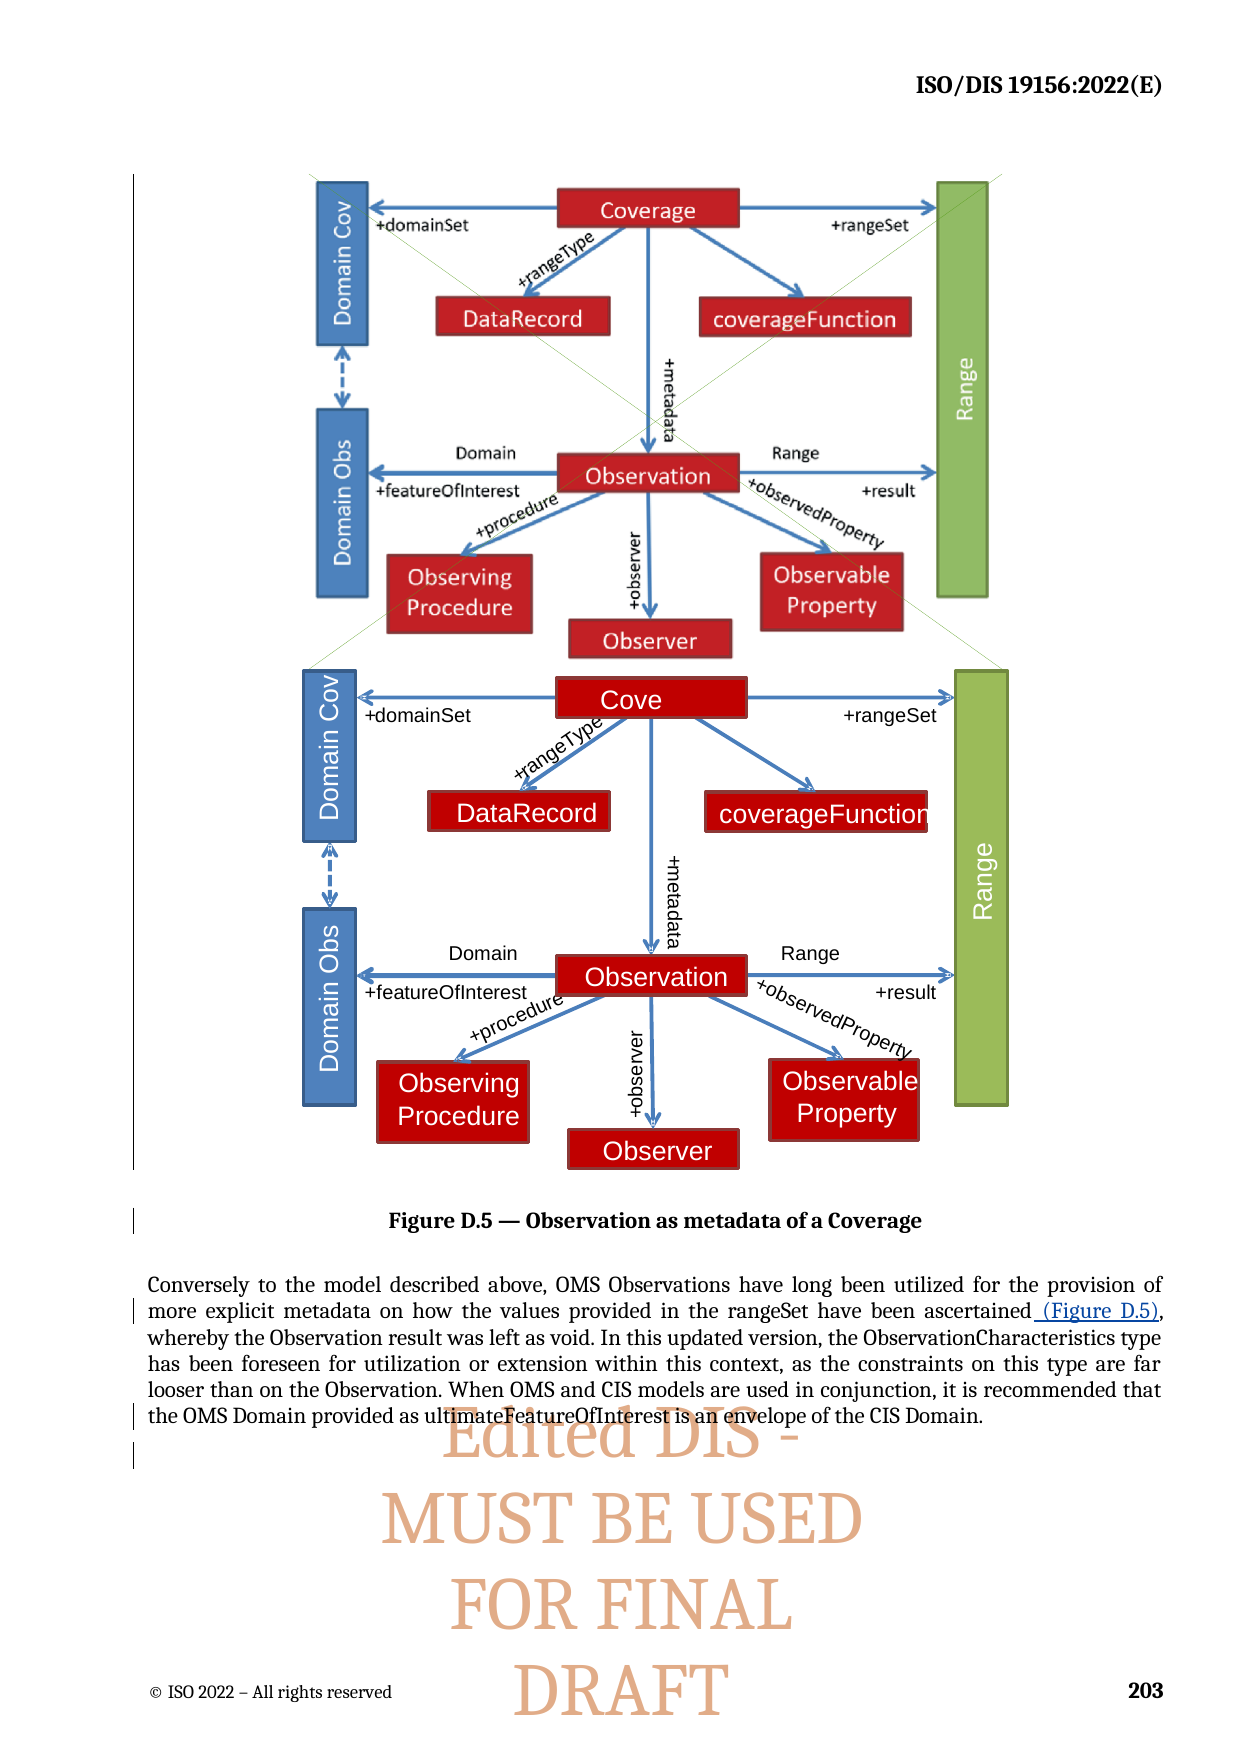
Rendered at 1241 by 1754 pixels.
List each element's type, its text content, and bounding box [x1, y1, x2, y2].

title Figure D.5 — Observation as metadata of a Coverage [148, 1208, 1163, 1234]
picture [308, 175, 654, 669]
picture [311, 423, 1000, 670]
picture [310, 173, 1001, 421]
text Conversely to the model described above, OMS Observations have long been utilized for the provision of more explicit metadata on how the values provided in the rangeSet have been ascertained, whereby the Observation result was left as void. In this updated version, the ObservationCharacteristics type has been foreseen for utilization or extension within this context, as the constraints on this type are far looser than on the Observation. When OMS and CIS models are used in conjunction, it is recommended that the OMS Domain provided as ultimateFeatureOfInterest is an envelope of the CIS Domain. [148, 1272, 1163, 1430]
picture [657, 175, 1003, 669]
